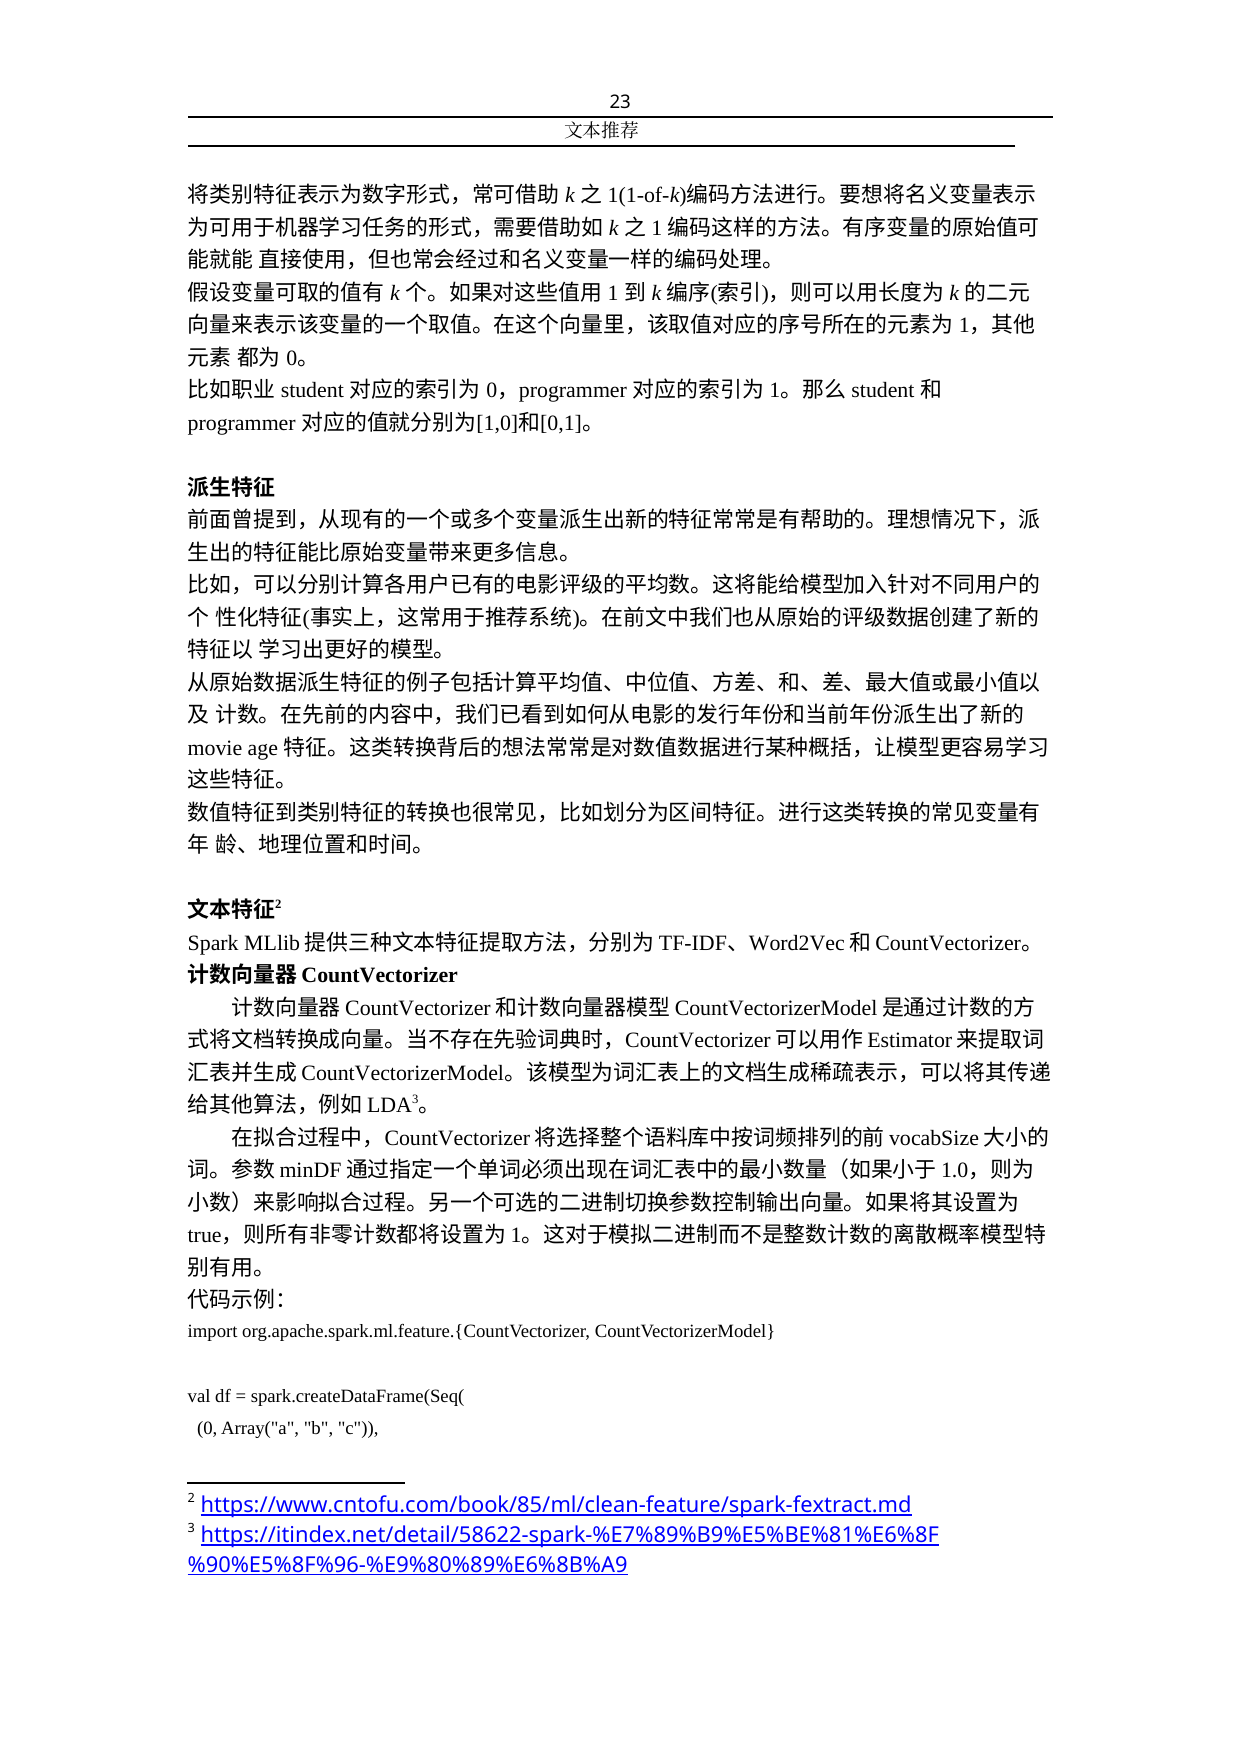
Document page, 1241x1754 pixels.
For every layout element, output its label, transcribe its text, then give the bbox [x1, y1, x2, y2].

text 前面曾提到，从现有的一个或多个变量派生出新的特征常常是有帮助的。理想情况下，派生出的特征能比原始变量带来更多信息。 [187, 502, 1053, 567]
text 计数向量器CountVectorizer和计数向量器模型CountVectorizerModel是通过计数的方式将文档转换成向量。当不存在先验词典时，CountVectorizer可以用作Estimator来提取词汇表并生成CountVectorizerModel。该模型为词汇表上的文档生成稀疏表示，可以将其传递给其他算法，例如LDA。 [187, 989, 1053, 1119]
text (0, Array("a", "b", "c")), [187, 1412, 1053, 1444]
text import org.apache.spark.ml.feature.{CountVectorizer, CountVectorizerModel} [187, 1314, 1053, 1347]
text 假设变量可取的值有 k 个。如果对这些值用 1 到 k 编序(索引)，则可以用长度为 k 的二元 向量来表示该变量的一个取值。在这个向量里，该取值对应的序号所在的元素为 1，其他元素 都为 0。 [187, 274, 1053, 372]
text 文本特征 [187, 892, 1053, 924]
text 在拟合过程中，CountVectorizer将选择整个语料库中按词频排列的前vocabSize大小的词。参数minDF通过指定一个单词必须出现在词汇表中的最小数量（如果小于1.0，则为小数）来影响拟合过程。另一个可选的二进制切换参数控制输出向量。如果将其设置为true，则所有非零计数都将设置为1。这对于模拟二进制而不是整数计数的离散概率模型特别有用。 [187, 1119, 1053, 1282]
text 比如职业 student 对应的索引为 0，programmer 对应的索引为 1。那么 student 和 programmer 对应的值就分别为[1,0]和[0,1]。 [187, 372, 1053, 437]
text 代码示例： [187, 1282, 1053, 1314]
text 数值特征到类别特征的转换也很常见，比如划分为区间特征。进行这类转换的常见变量有年 龄、地理位置和时间。 [187, 794, 1053, 859]
text 派生特征 [187, 469, 1053, 502]
text 计数向量器CountVectorizer [187, 957, 1053, 989]
text 从原始数据派生特征的例子包括计算平均值、中位值、方差、和、差、最大值或最小值以及 计数。在先前的内容中，我们已看到如何从电影的发行年份和当前年份派生出了新的 movie age 特征。这类转换背后的想法常常是对数值数据进行某种概括，让模型更容易学习这些特征。 [187, 664, 1053, 794]
text 比如，可以分别计算各用户已有的电影评级的平均数。这将能给模型加入针对不同用户的个 性化特征(事实上，这常用于推荐系统)。在前文中我们也从原始的评级数据创建了新的特征以 学习出更好的模型。 [187, 567, 1053, 664]
text 将类别特征表示为数字形式，常可借助 k 之 1(1-of-k)编码方法进行。要想将名义变量表示 为可用于机器学习任务的形式，需要借助如 k 之 1 编码这样的方法。有序变量的原始值可能就能 直接使用，但也常会经过和名义变量一样的编码处理。 [187, 177, 1053, 274]
text Spark MLlib提供三种文本特征提取方法，分别为TF-IDF、Word2Vec和CountVectorizer。 [187, 924, 1053, 957]
text val df = spark.createDataFrame(Seq( [187, 1379, 1053, 1412]
